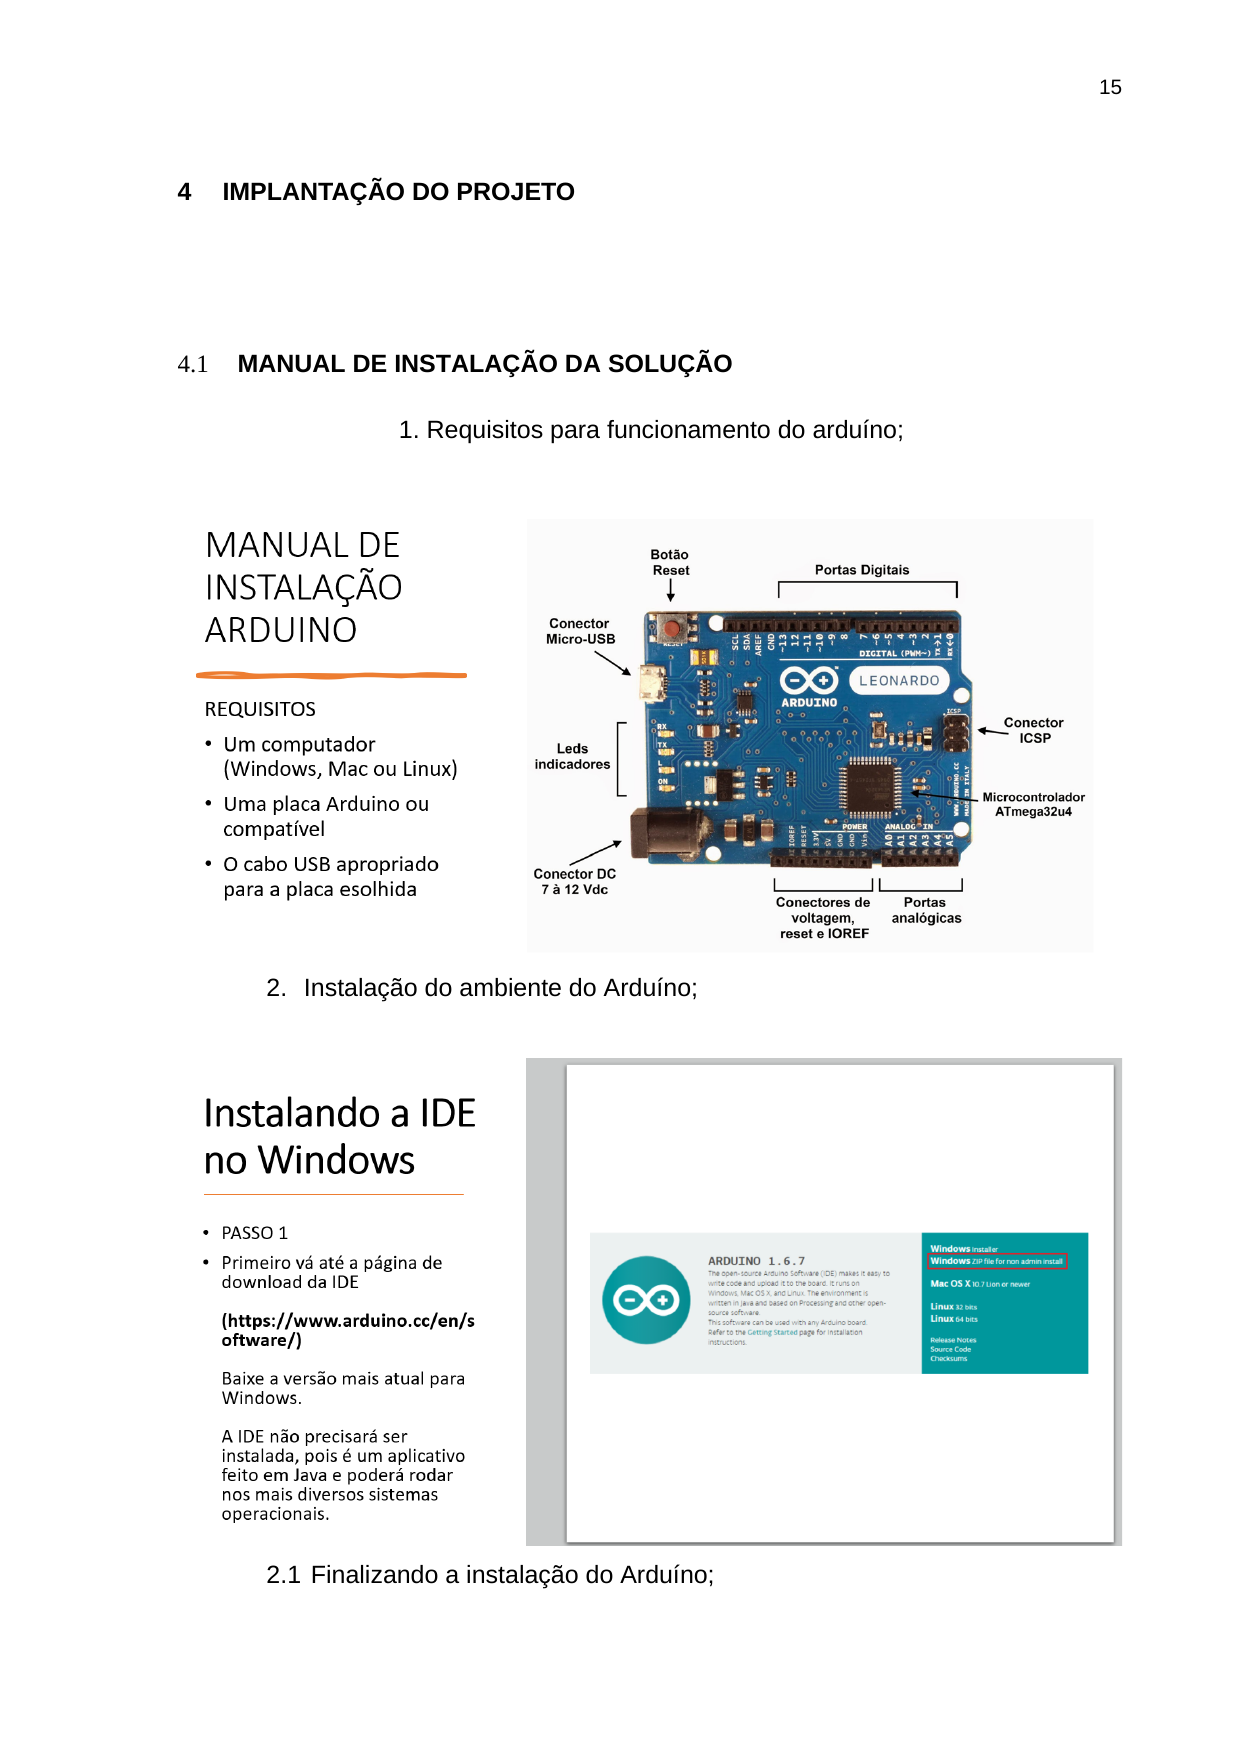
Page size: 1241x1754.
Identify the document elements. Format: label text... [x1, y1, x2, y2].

subtitle Manual de Instalação da solução [177, 349, 1122, 378]
list 1. Requisitos para funcionamento do arduíno; [304, 415, 1122, 444]
subtitle implantação do projeto [177, 177, 1122, 206]
picture [177, 1058, 1123, 1546]
list Finalizando a instalação do Arduíno; [266, 1560, 1122, 1589]
list Instalação do ambiente do Arduíno; [266, 973, 1122, 1001]
picture [177, 501, 1123, 959]
